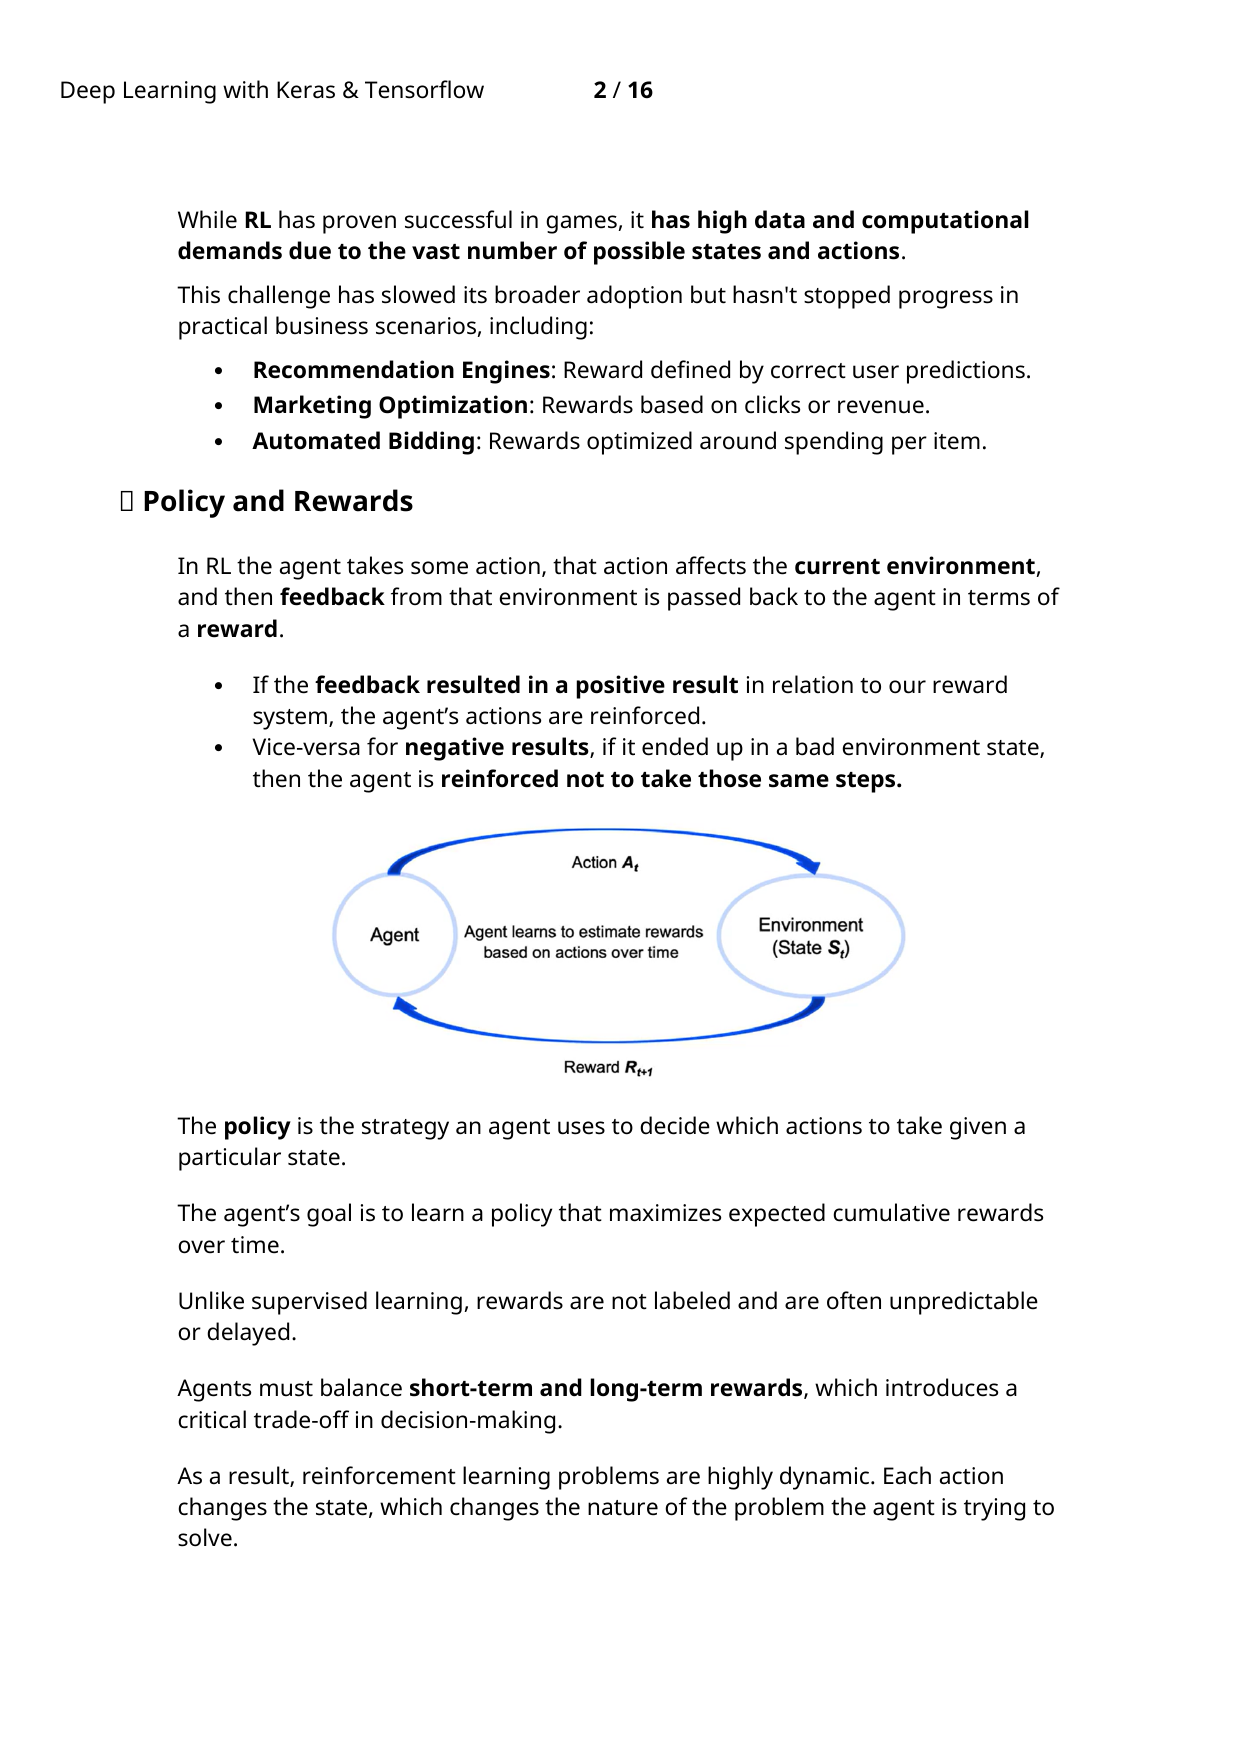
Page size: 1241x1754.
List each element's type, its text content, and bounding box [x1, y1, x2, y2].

text As a result, reinforcement learning problems are highly dynamic. Each action changes the state, which changes the nature of the problem the agent is trying to solve. [177, 1460, 1063, 1554]
subtitle 🔹 Policy and Rewards [118, 481, 1063, 519]
picture [324, 818, 916, 1085]
text The policy is the strategy an agent uses to decide which actions to take given a particular state. [177, 1110, 1063, 1172]
text While RL has proven successful in games, it has high data and computational demands due to the vast number of possible states and actions. [177, 204, 1063, 266]
text Agents must balance short-term and long-term rewards, which introduces a critical trade-off in decision-making. [177, 1372, 1063, 1435]
text The agent’s goal is to learn a policy that maximizes expected cumulative rewards over time. [177, 1197, 1063, 1260]
text This challenge has slowed its broader adoption but hasn't stopped progress in practical business scenarios, including: [177, 279, 1063, 341]
list Vice-versa for negative results, if it ended up in a bad environment state, then the agent is reinforced not to take those same steps. [215, 731, 1063, 794]
list Recommendation Engines: Reward defined by correct user predictions. [215, 354, 1063, 385]
text Unlike supervised learning, rewards are not labeled and are often unpredictable or delayed. [177, 1285, 1063, 1347]
text In RL the agent takes some action, that action affects the current environment, and then feedback from that environment is passed back to the agent in terms of a reward. [177, 550, 1063, 644]
list Automated Bidding: Rewards optimized around spending per item. [215, 425, 1063, 456]
list Marketing Optimization: Rewards based on clicks or revenue. [215, 389, 1063, 421]
list If the feedback resulted in a positive result in relation to our reward system, the agent’s actions are reinforced. [215, 669, 1063, 731]
